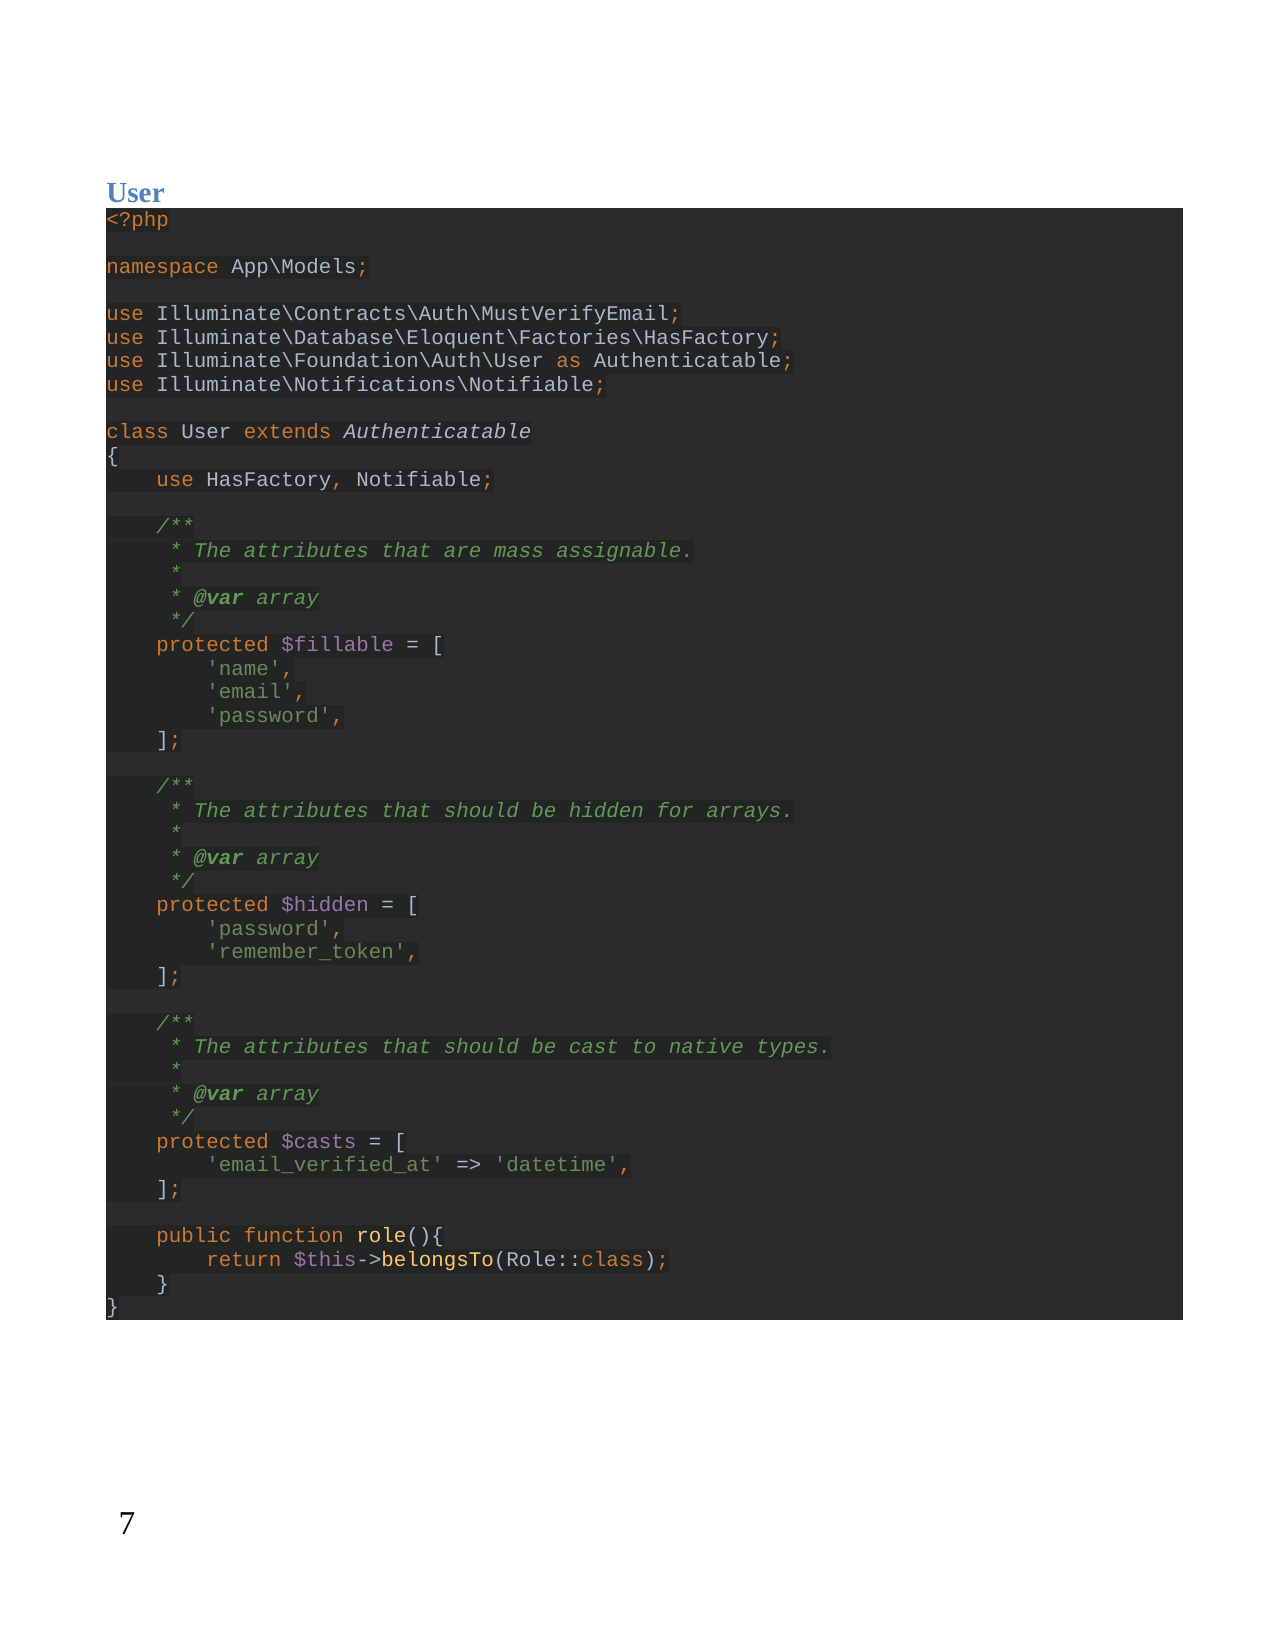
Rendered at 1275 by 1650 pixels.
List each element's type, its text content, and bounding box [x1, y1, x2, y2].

subtitle User [106, 175, 1183, 208]
text <?php namespace App\Models; use Illuminate\Contracts\Auth\MustVerifyEmail; use Illuminate\Database\Eloquent\Factories\HasFactory; use Illuminate\Foundation\Auth\User as Authenticatable; use Illuminate\Notifications\Notifiable; class User extends Authenticatable { use HasFactory, Notifiable; /** * The attributes that are mass assignable. * * @var array */ protected $fillable = [ 'name', 'email', 'password', ]; /** * The attributes that should be hidden for arrays. * * @var array */ protected $hidden = [ 'password', 'remember_token', ]; /** * The attributes that should be cast to native types. * * @var array */ protected $casts = [ 'email_verified_at' => 'datetime', ]; public function role(){ return $this->belongsTo(Role::class); } } [106, 208, 1183, 1320]
